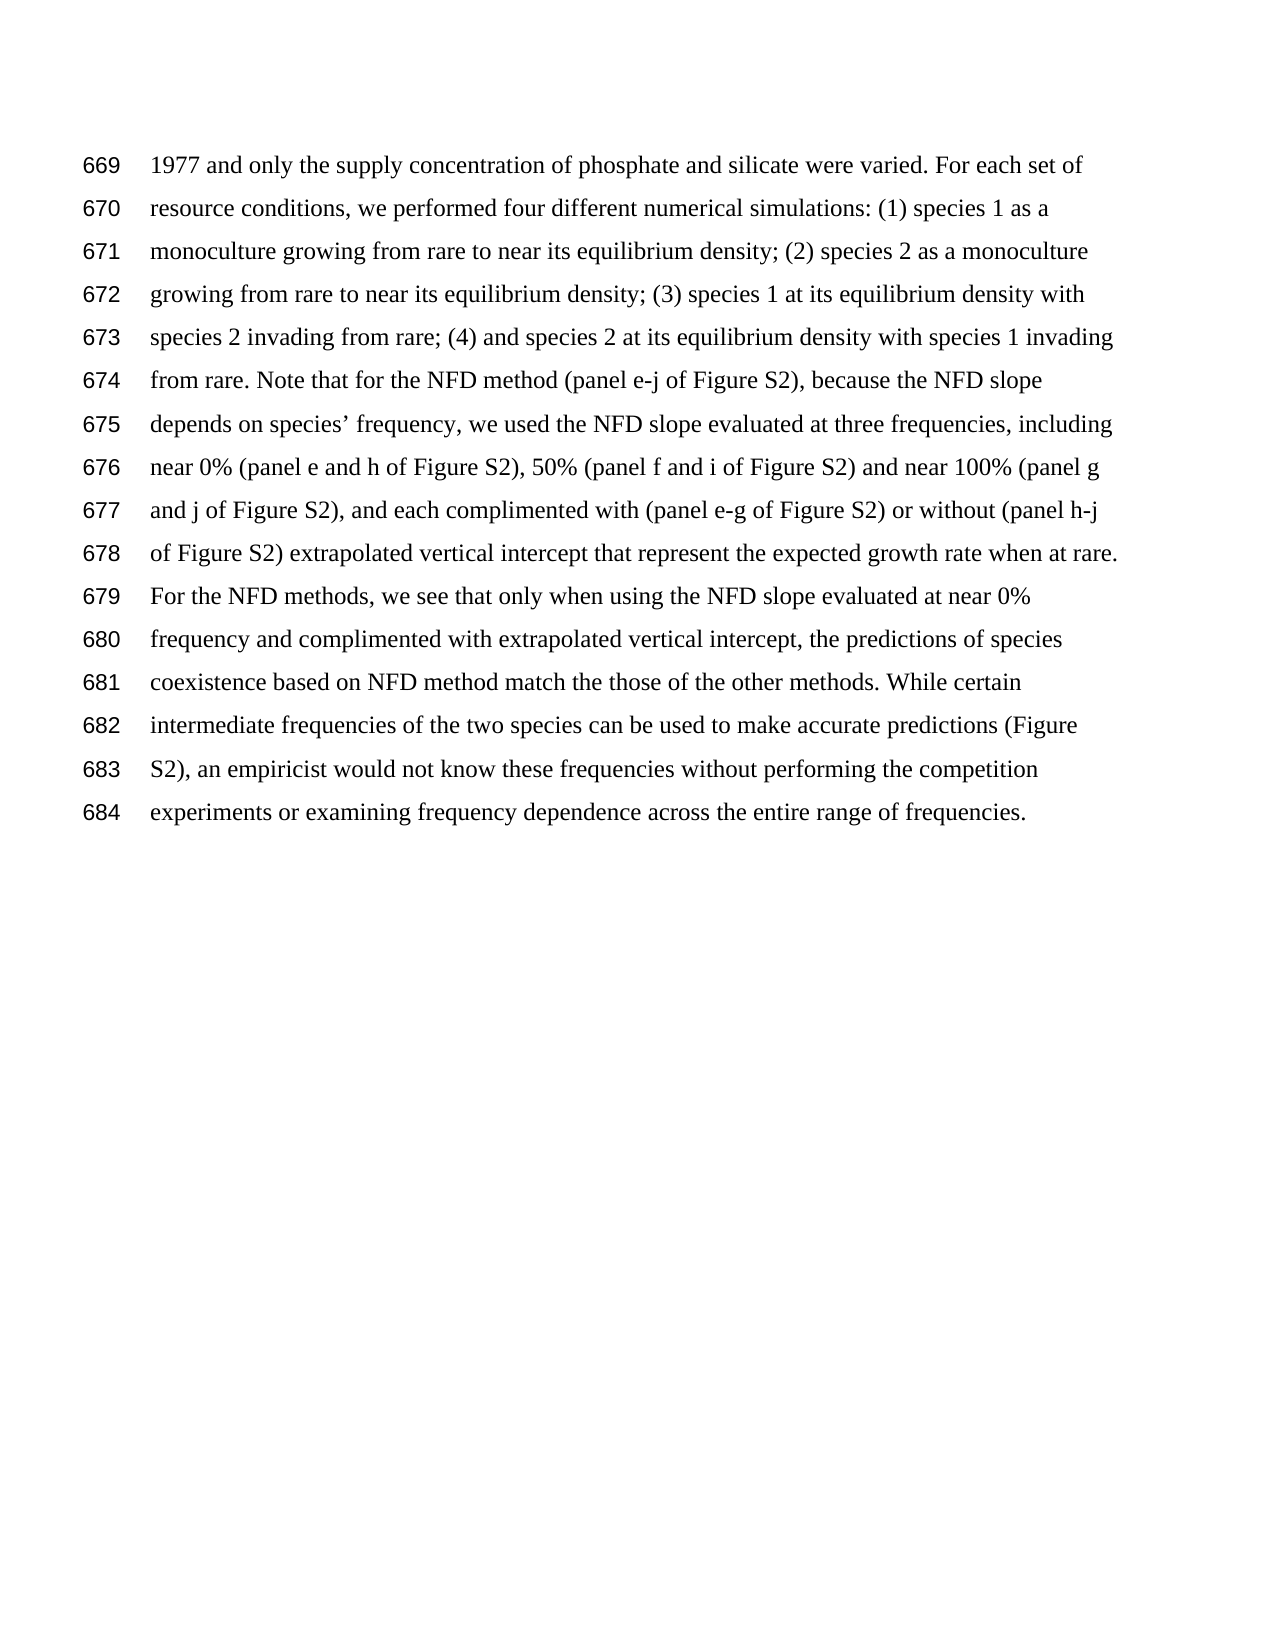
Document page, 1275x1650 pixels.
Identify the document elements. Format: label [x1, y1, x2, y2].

text [150, 150, 1125, 826]
